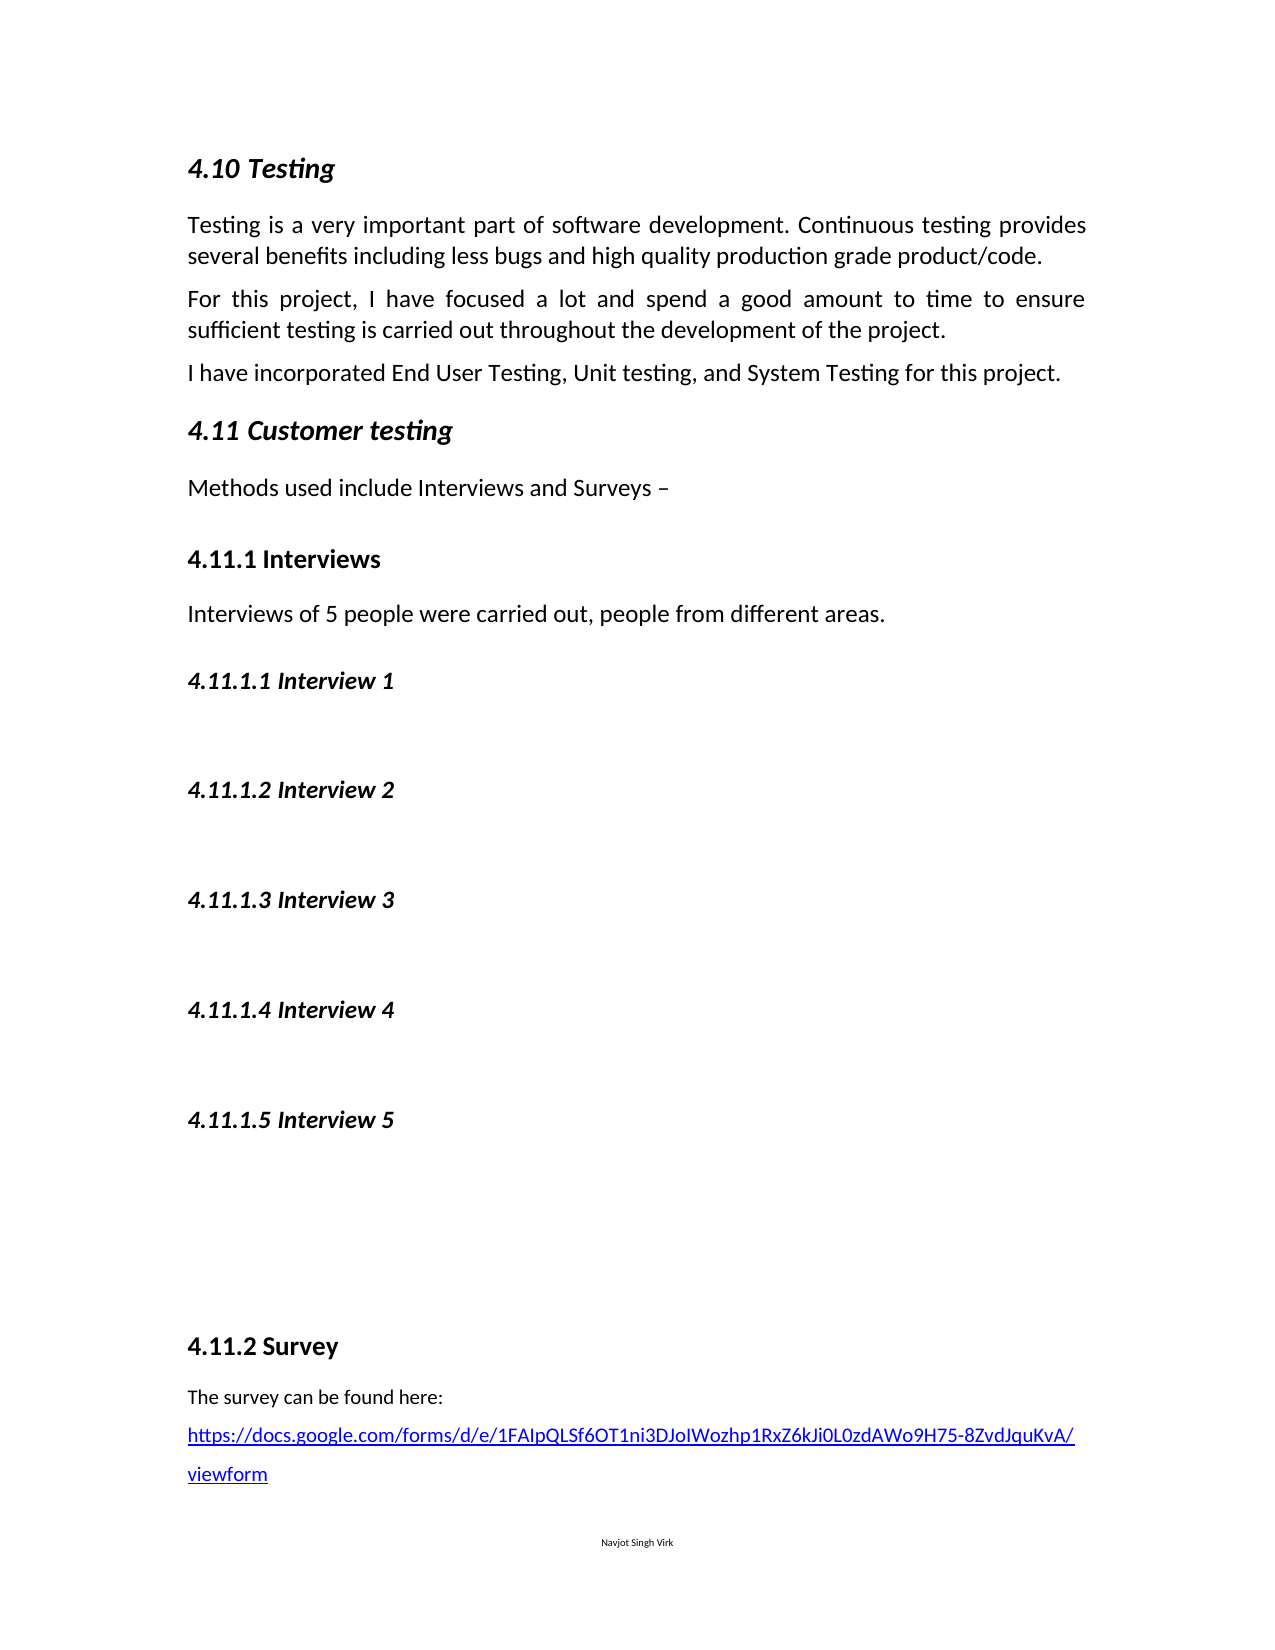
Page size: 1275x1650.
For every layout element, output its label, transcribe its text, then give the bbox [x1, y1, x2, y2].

subtitle Interview 2 [187, 775, 1088, 805]
text For this project, I have focused a lot and spend a good amount to time to ensure sufficient testing is carried out throughout the development of the project. [187, 283, 1088, 344]
text Methods used include Interviews and Surveys – [187, 472, 1088, 502]
subtitle Interview 4 [187, 994, 1088, 1024]
subtitle Interview 5 [187, 1104, 1088, 1134]
subtitle Testing [187, 150, 1088, 186]
text Interviews of 5 people were carried out, people from different areas. [187, 598, 1088, 629]
text The survey can be found here: https://docs.google.com/forms/d/e/1FAIpQLSf6OT1ni3DJoIWozhp1RxZ6kJi0L0zdAWo9H75-8ZvdJquKvA/viewform [187, 1384, 1088, 1486]
subtitle Interview 3 [187, 884, 1088, 915]
text I have incorporated End User Testing, Unit testing, and System Testing for this project. [187, 357, 1088, 387]
text Testing is a very important part of software development. Continuous testing provides several benefits including less bugs and high quality production grade product/code. [187, 210, 1088, 271]
subtitle Survey [187, 1329, 1088, 1362]
subtitle Interviews [187, 543, 1088, 576]
subtitle Interview 1 [187, 665, 1088, 696]
subtitle Customer testing [187, 412, 1088, 448]
